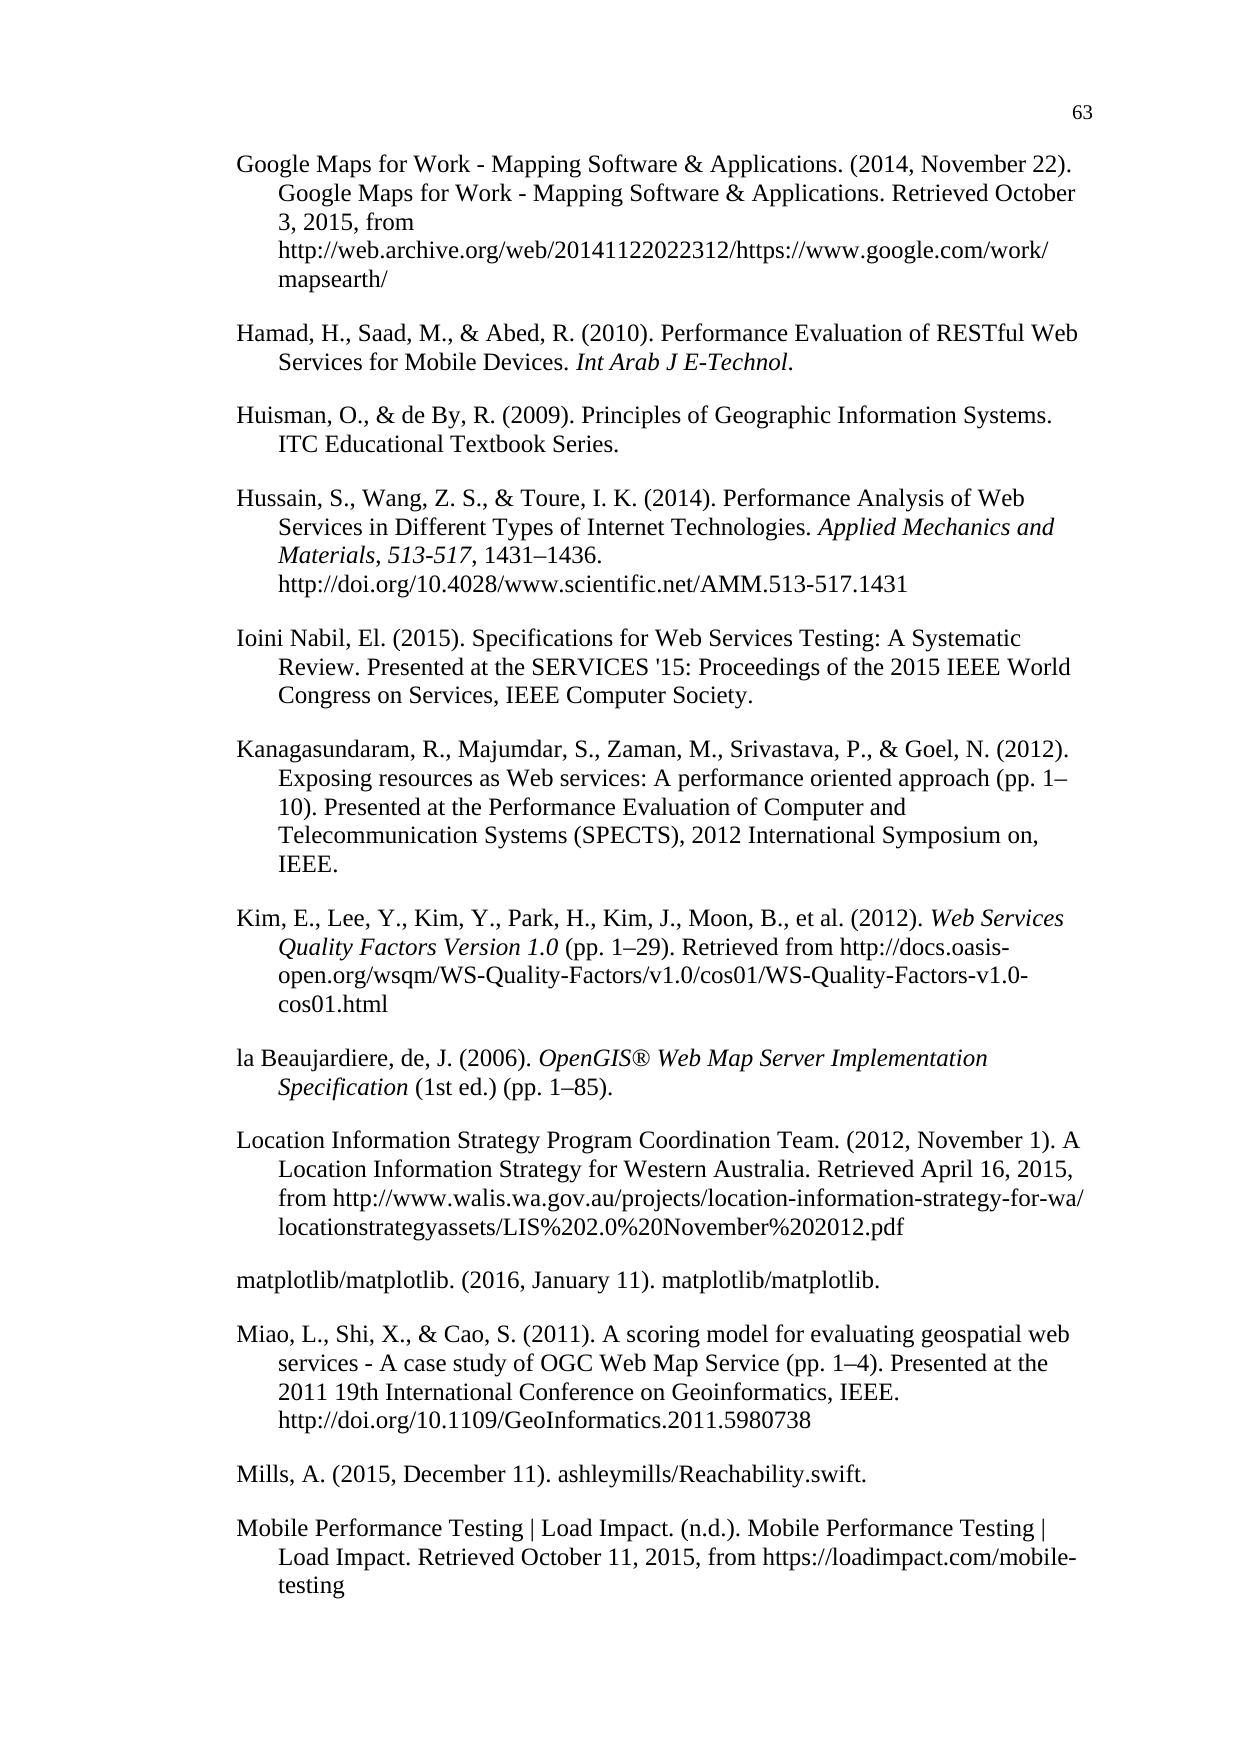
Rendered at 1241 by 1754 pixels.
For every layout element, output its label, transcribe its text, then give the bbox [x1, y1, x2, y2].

text Kim, E., Lee, Y., Kim, Y., Park, H., Kim, J., Moon, B., et al. (2012). Web Services Quality Factors Version 1.0 (pp. 1–29). Retrieved from http://docs.oasis-open.org/wsqm/WS-Quality-Factors/v1.0/cos01/WS-Quality-Factors-v1.0- cos01.html [236, 903, 1092, 1018]
text Mills, A. (2015, December 11). ashleymills/Reachability.swift. [236, 1459, 1092, 1488]
text Huisman, O., & de By, R. (2009). Principles of Geographic Information Systems. ITC Educational Textbook Series. [236, 400, 1092, 458]
text la Beaujardiere, de, J. (2006). OpenGIS® Web Map Server Implementation Specification (1st ed.) (pp. 1–85). [236, 1043, 1092, 1100]
text matplotlib/matplotlib. (2016, January 11). matplotlib/matplotlib. [236, 1265, 1092, 1294]
text Hussain, S., Wang, Z. S., & Toure, I. K. (2014). Performance Analysis of Web Services in Different Types of Internet Technologies. Applied Mechanics and Materials, 513-517, 1431–1436. http://doi.org/10.4028/www.scientific.net/AMM.513-517.1431 [236, 483, 1092, 598]
text Location Information Strategy Program Coordination Team. (2012, November 1). A Location Information Strategy for Western Australia. Retrieved April 16, 2015, from http://www.walis.wa.gov.au/projects/location-information-strategy-for-wa/locationstrategyassets/LIS%202.0%20November%202012.pdf [236, 1125, 1092, 1240]
text Google Maps for Work - Mapping Software & Applications. (2014, November 22). Google Maps for Work - Mapping Software & Applications. Retrieved October 3, 2015, from http://web.archive.org/web/20141122022312/https://www.google.com/work/mapsearth/ [236, 149, 1092, 293]
text Kanagasundaram, R., Majumdar, S., Zaman, M., Srivastava, P., & Goel, N. (2012). Exposing resources as Web services: A performance oriented approach (pp. 1–10). Presented at the Performance Evaluation of Computer and Telecommunication Systems (SPECTS), 2012 International Symposium on, IEEE. [236, 734, 1092, 878]
text Mobile Performance Testing | Load Impact. (n.d.). Mobile Performance Testing | Load Impact. Retrieved October 11, 2015, from https://loadimpact.com/mobile-testing [236, 1513, 1092, 1599]
text Miao, L., Shi, X., & Cao, S. (2011). A scoring model for evaluating geospatial web services - A case study of OGC Web Map Service (pp. 1–4). Presented at the 2011 19th International Conference on Geoinformatics, IEEE. http://doi.org/10.1109/GeoInformatics.2011.5980738 [236, 1319, 1092, 1434]
text Ioini Nabil, El. (2015). Specifications for Web Services Testing: A Systematic Review. Presented at the SERVICES '15: Proceedings of the 2015 IEEE World Congress on Services, IEEE Computer Society. [236, 623, 1092, 709]
text Hamad, H., Saad, M., & Abed, R. (2010). Performance Evaluation of RESTful Web Services for Mobile Devices. Int Arab J E-Technol. [236, 318, 1092, 375]
